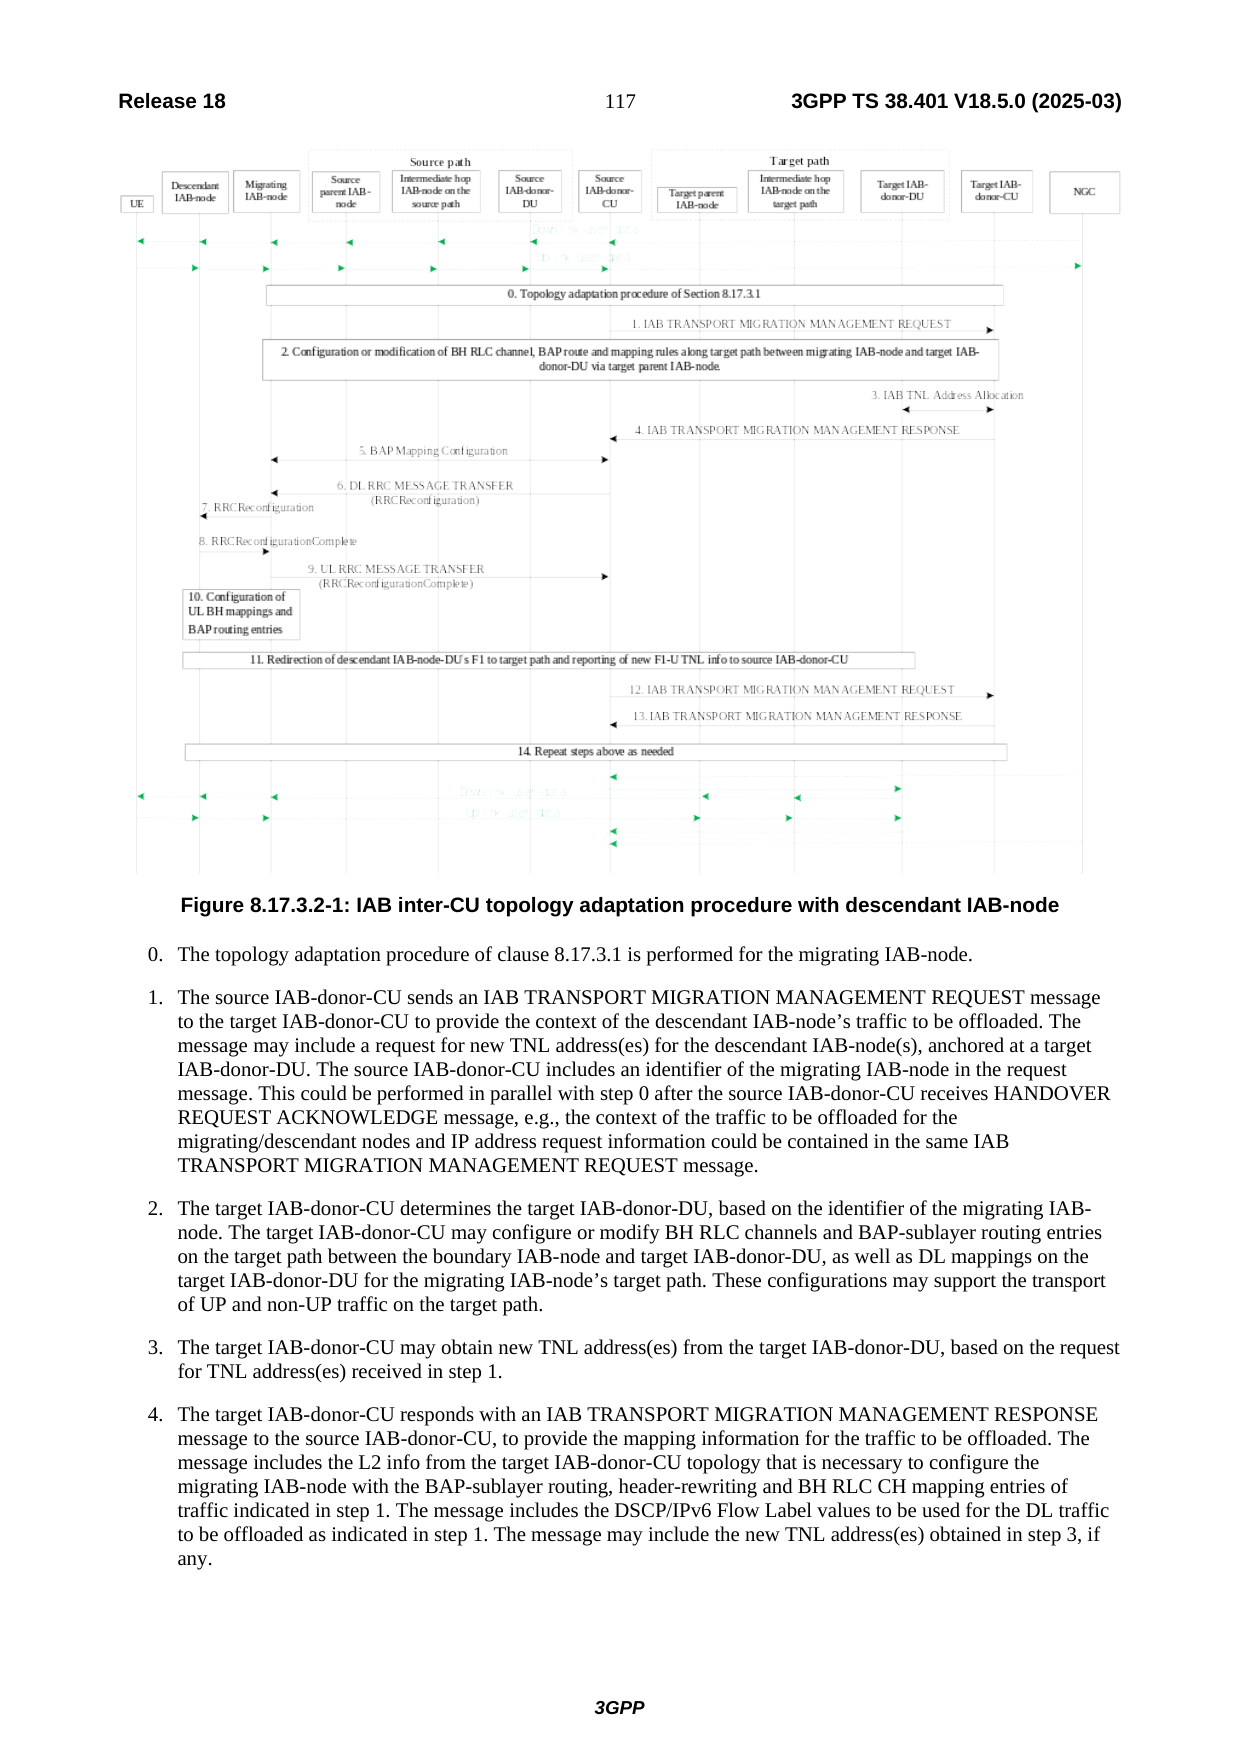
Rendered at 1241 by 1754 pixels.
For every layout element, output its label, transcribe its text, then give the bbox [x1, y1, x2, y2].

text 0. The topology adaptation procedure of clause 8.17.3.1 is performed for the migrating IAB-node. [148, 942, 1122, 966]
text Figure 8.17.3.2-1: IAB inter-CU topology adaptation procedure with descendant IAB-node [118, 893, 1122, 917]
text 2. The target IAB-donor-CU determines the target IAB-donor-DU, based on the identifier of the migrating IAB-node. The target IAB-donor-CU may configure or modify BH RLC channels and BAP-sublayer routing entries on the target path between the boundary IAB-node and target IAB-donor-DU, as well as DL mappings on the target IAB-donor-DU for the migrating IAB-node’s target path. These configurations may support the transport of UP and non-UP traffic on the target path. [148, 1196, 1122, 1316]
text 1. The source IAB-donor-CU sends an IAB TRANSPORT MIGRATION MANAGEMENT REQUEST message to the target IAB-donor-CU to provide the context of the descendant IAB-node’s traffic to be offloaded. The message may include a request for new TNL address(es) for the descendant IAB-node(s), anchored at a target IAB-donor-DU. The source IAB-donor-CU includes an identifier of the migrating IAB-node in the request message. This could be performed in parallel with step 0 after the source IAB-donor-CU receives HANDOVER REQUEST ACKNOWLEDGE message, e.g., the context of the traffic to be offloaded for the migrating/descendant nodes and IP address request information could be contained in the same IAB TRANSPORT MIGRATION MANAGEMENT REQUEST message. [148, 984, 1122, 1177]
text 3. The target IAB-donor-CU may obtain new TNL address(es) from the target IAB-donor-DU, based on the request for TNL address(es) received in step 1. [148, 1335, 1122, 1383]
text 4. The target IAB-donor-CU responds with an IAB TRANSPORT MIGRATION MANAGEMENT RESPONSE message to the source IAB-donor-CU, to provide the mapping information for the traffic to be offloaded. The message includes the L2 info from the target IAB-donor-CU topology that is necessary to configure the migrating IAB-node with the BAP-sublayer routing, header-rewriting and BH RLC CH mapping entries of traffic indicated in step 1. The message includes the DSCP/IPv6 Flow Label values to be used for the DL traffic to be offloaded as indicated in step 1. The message may include the new TNL address(es) obtained in step 3, if any. [148, 1402, 1122, 1570]
